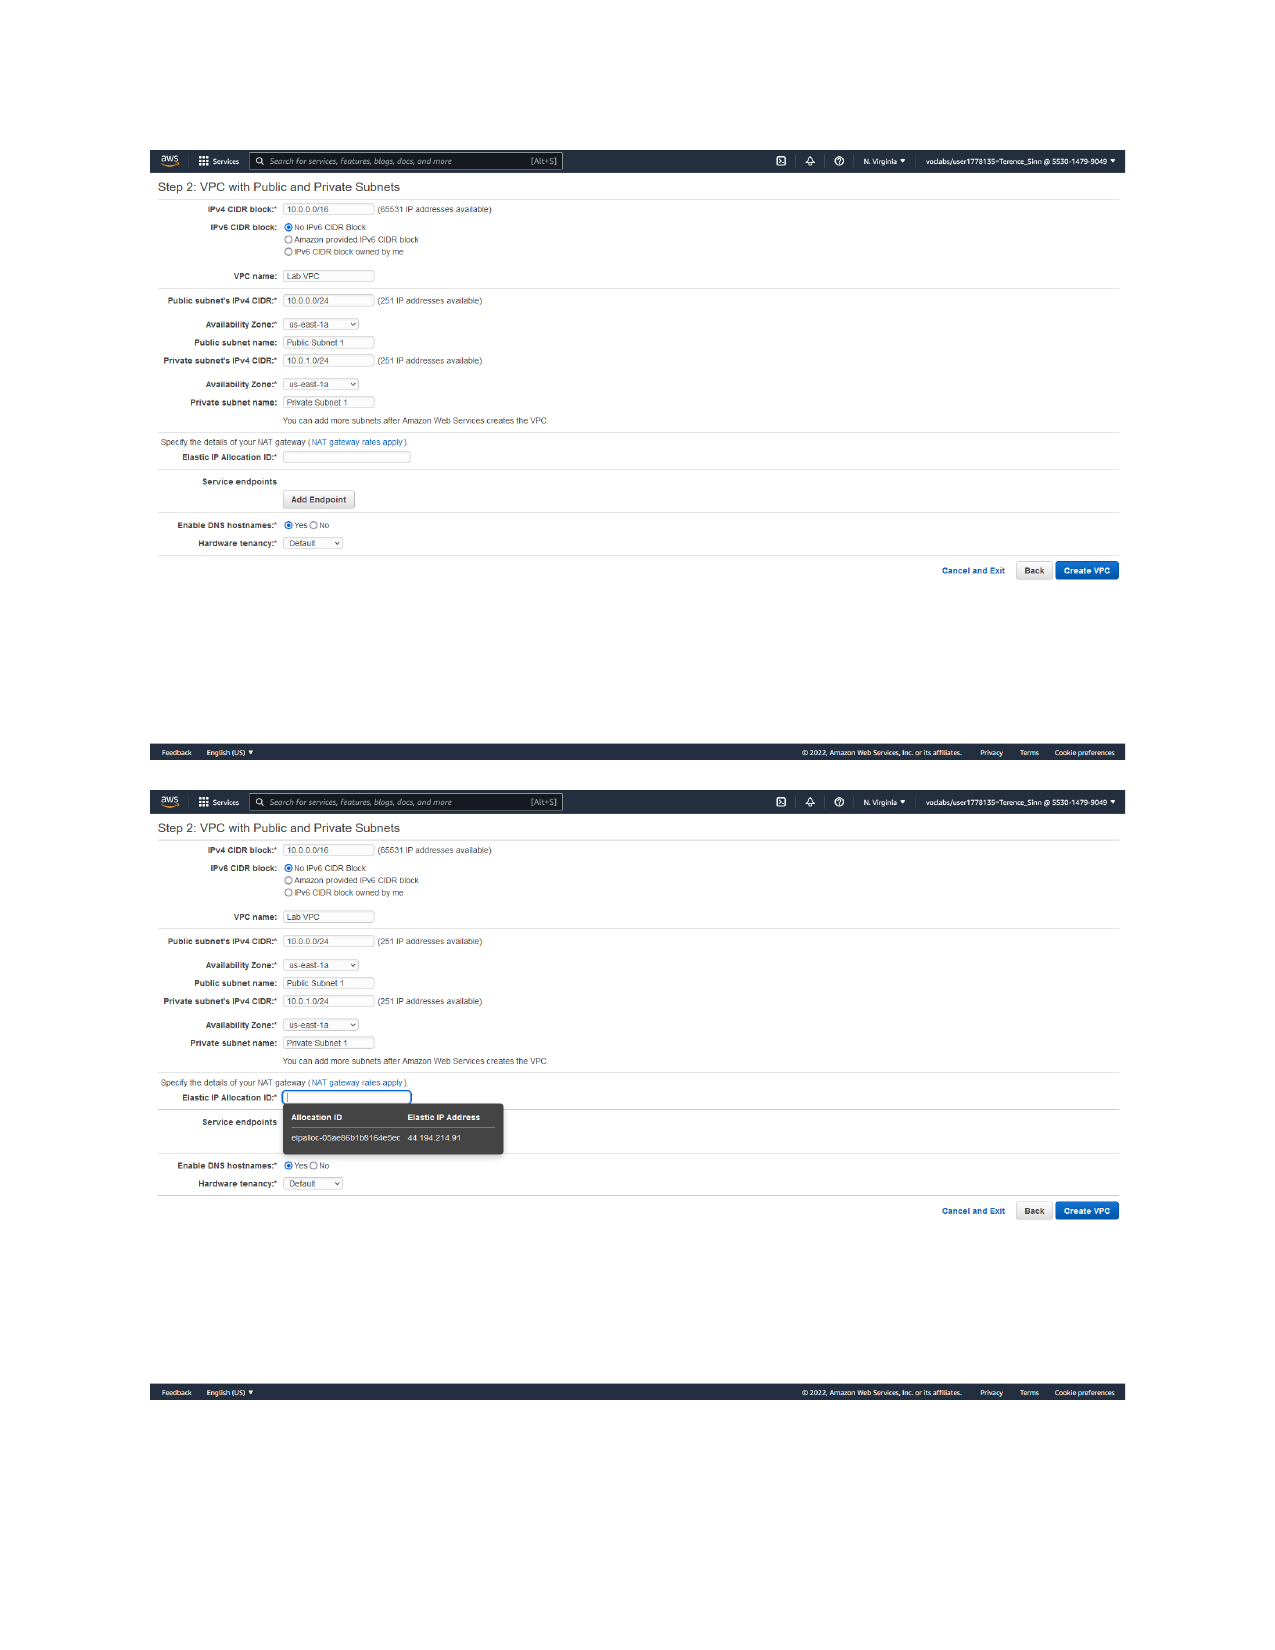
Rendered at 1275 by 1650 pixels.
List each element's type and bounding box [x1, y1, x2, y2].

picture [150, 790, 1125, 1400]
picture [150, 150, 1125, 760]
